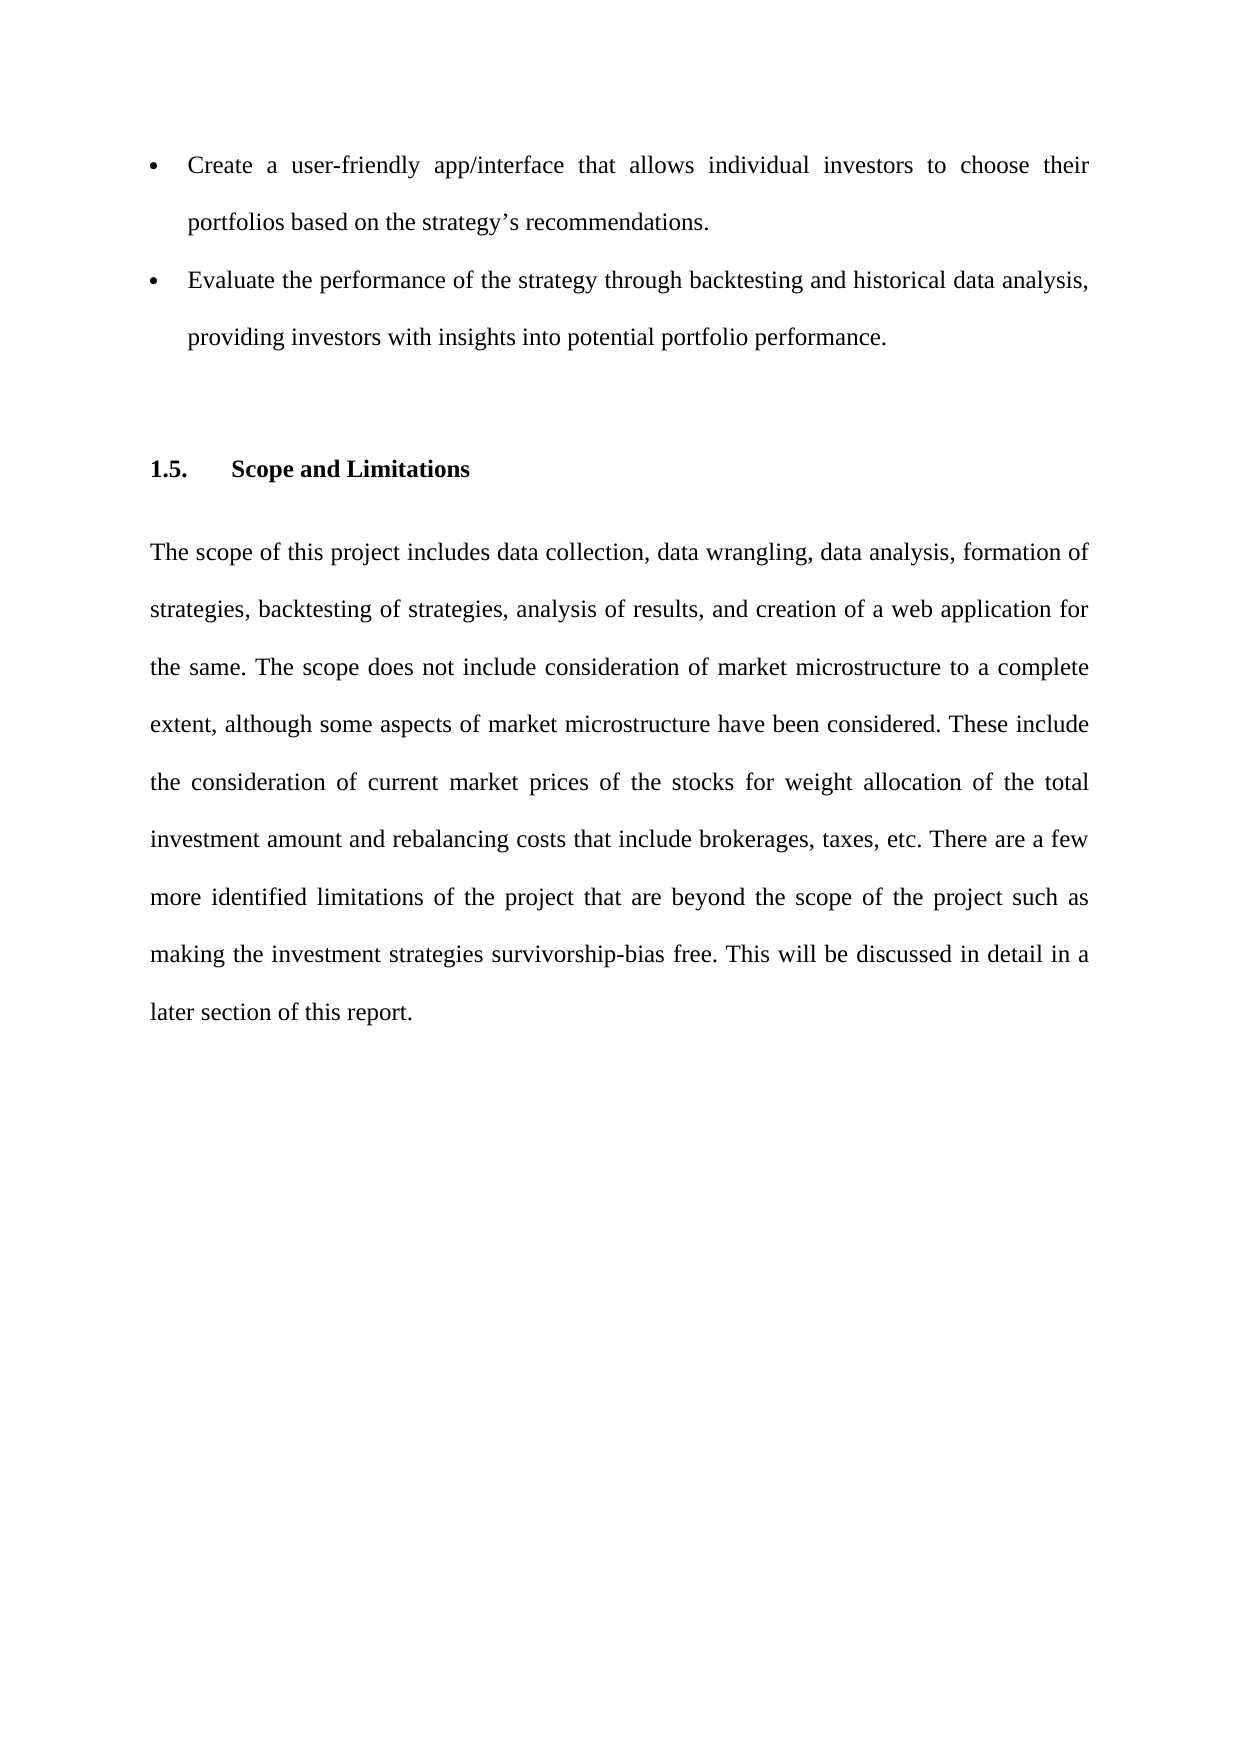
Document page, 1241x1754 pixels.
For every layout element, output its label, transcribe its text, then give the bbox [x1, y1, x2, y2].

subtitle Scope and Limitations [150, 454, 1090, 483]
subtitle Evaluate the performance of the strategy through backtesting and historical data analysis, providing investors with insights into potential portfolio performance. [150, 265, 1090, 351]
text The scope of this project includes data collection, data wrangling, data analysis, formation of strategies, backtesting of strategies, analysis of results, and creation of a web application for the same. The scope does not include consideration of market microstructure to a complete extent, although some aspects of market microstructure have been considered. These include the consideration of current market prices of the stocks for weight allocation of the total investment amount and rebalancing costs that include brokerages, taxes, etc. There are a few more identified limitations of the project that are beyond the scope of the project such as making the investment strategies survivorship-bias free. This will be discussed in detail in a later section of this report. [150, 537, 1090, 1025]
subtitle Create a user-friendly app/interface that allows individual investors to choose their portfolios based on the strategy’s recommendations. [150, 150, 1090, 236]
